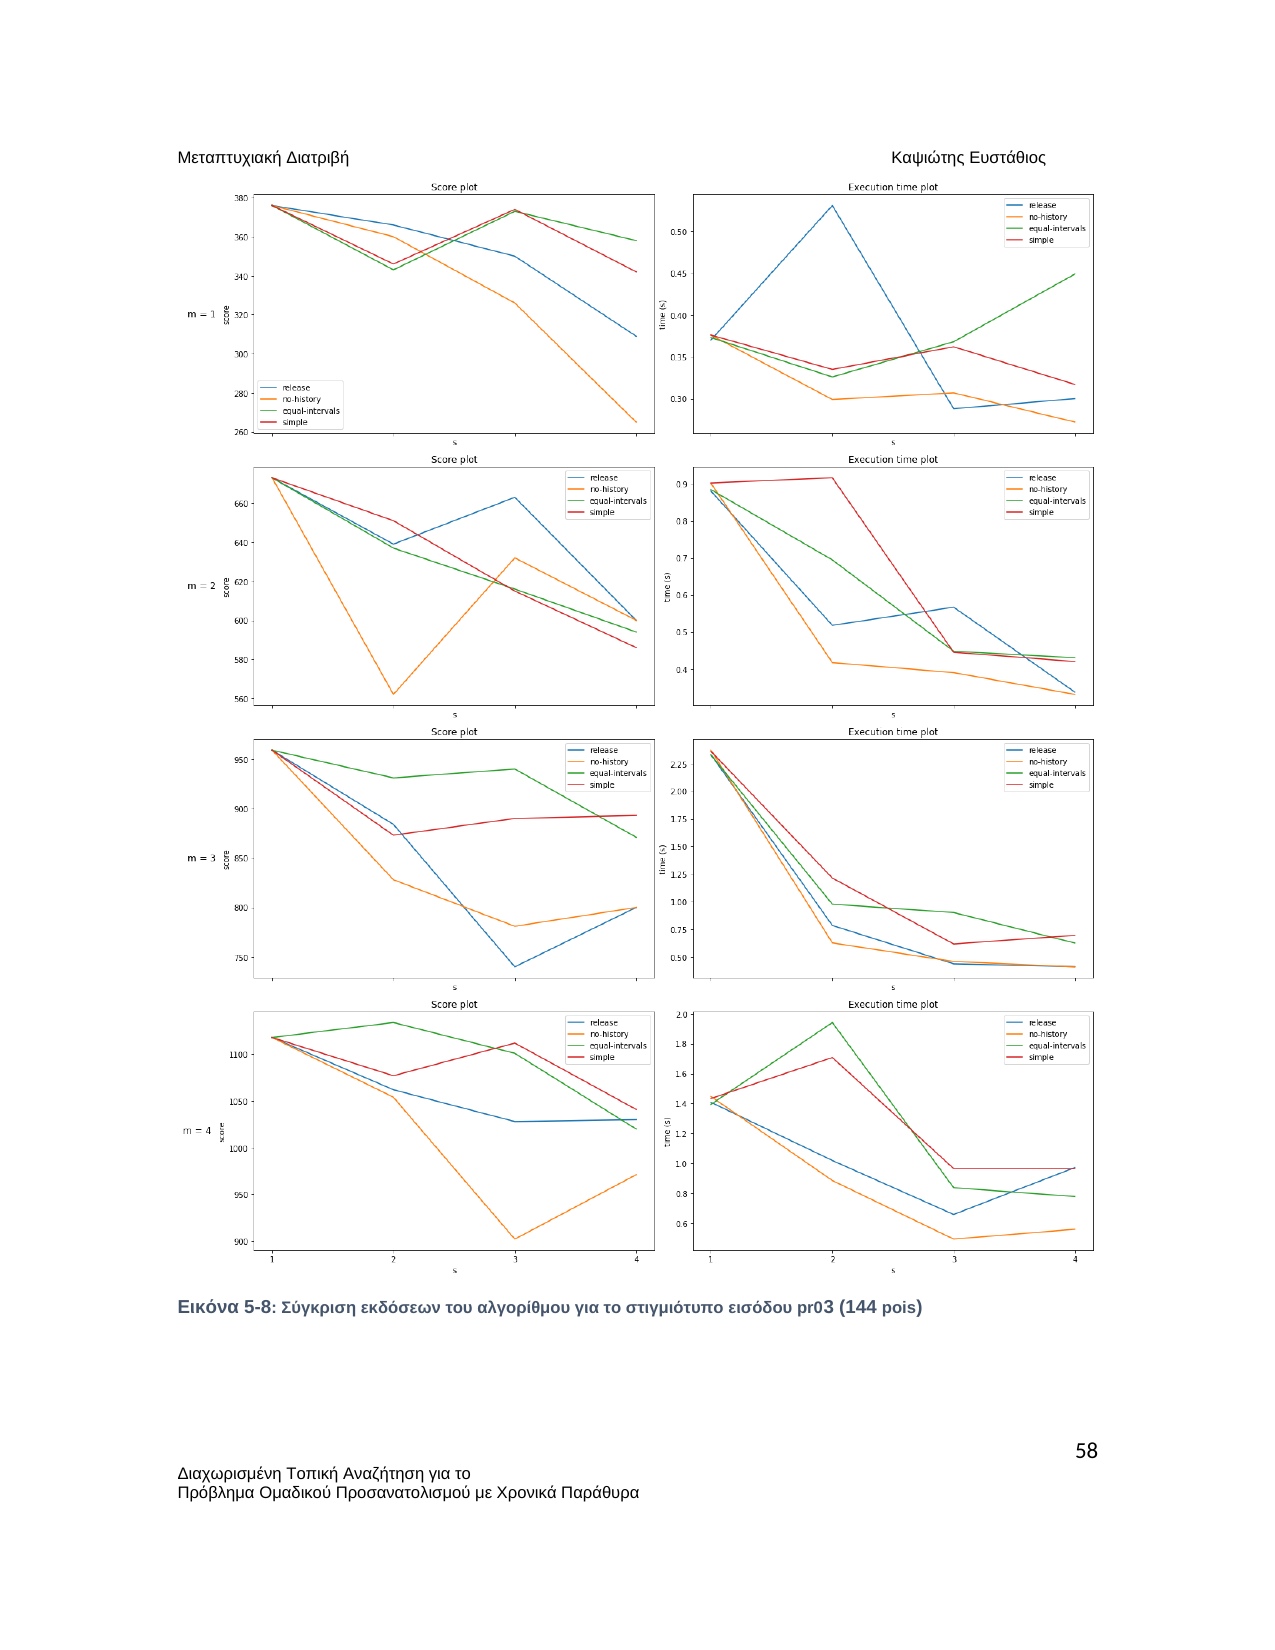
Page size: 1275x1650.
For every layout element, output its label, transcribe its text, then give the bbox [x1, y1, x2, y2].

picture [177, 177, 1098, 1279]
text 5 [177, 1296, 1098, 1317]
